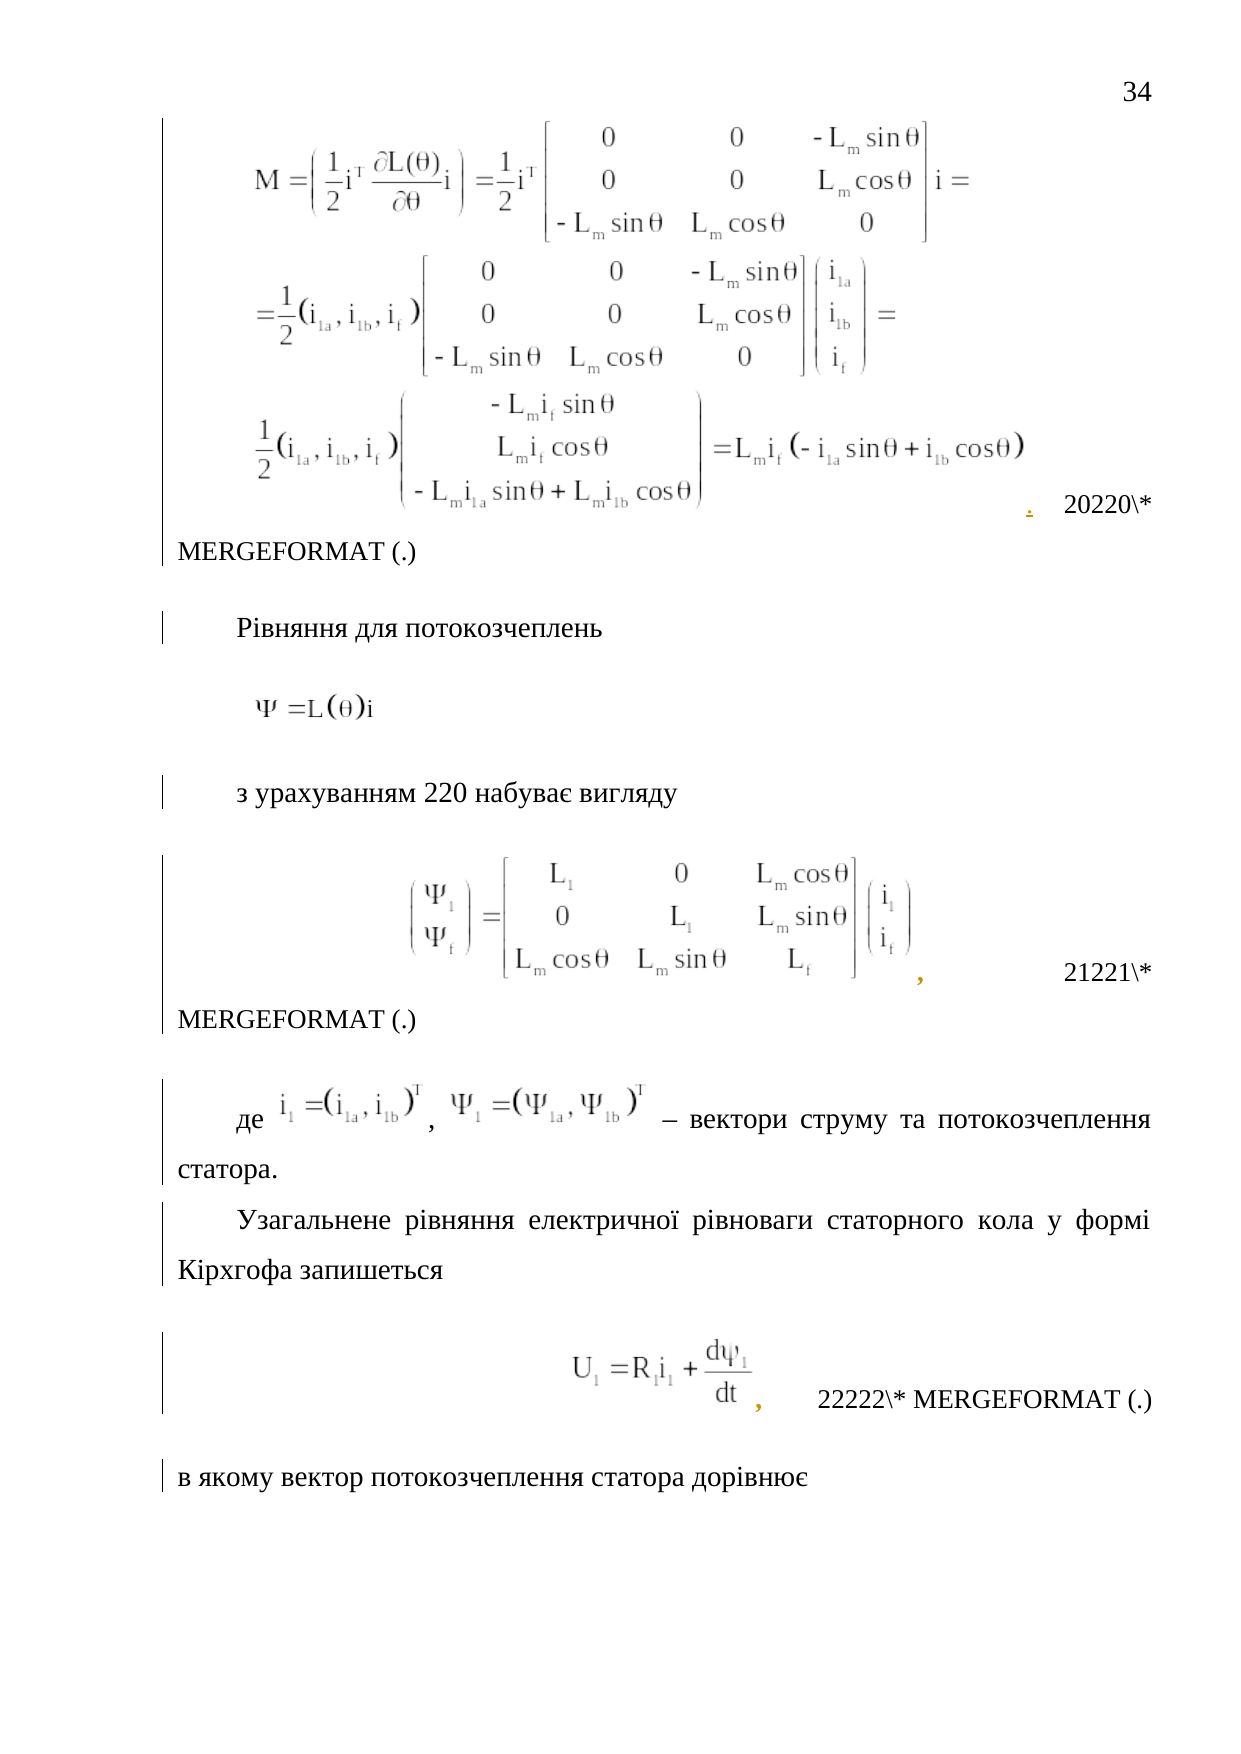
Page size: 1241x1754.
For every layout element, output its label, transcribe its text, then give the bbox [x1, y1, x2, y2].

text з урахуванням набуває вигляду [177, 775, 1152, 809]
text Рівняння для потокозчеплень [177, 611, 1152, 644]
text де , – вектори струму та потокозчеплення статора. [177, 1079, 1152, 1185]
text , [177, 1332, 1152, 1414]
text в якому вектор потокозчеплення статора дорівнює [177, 1459, 1152, 1492]
text Узагальнене рівняння електричної рівноваги статорного кола у формі Кірхгофа запишеться [177, 1202, 1152, 1286]
text , [177, 855, 1152, 1034]
